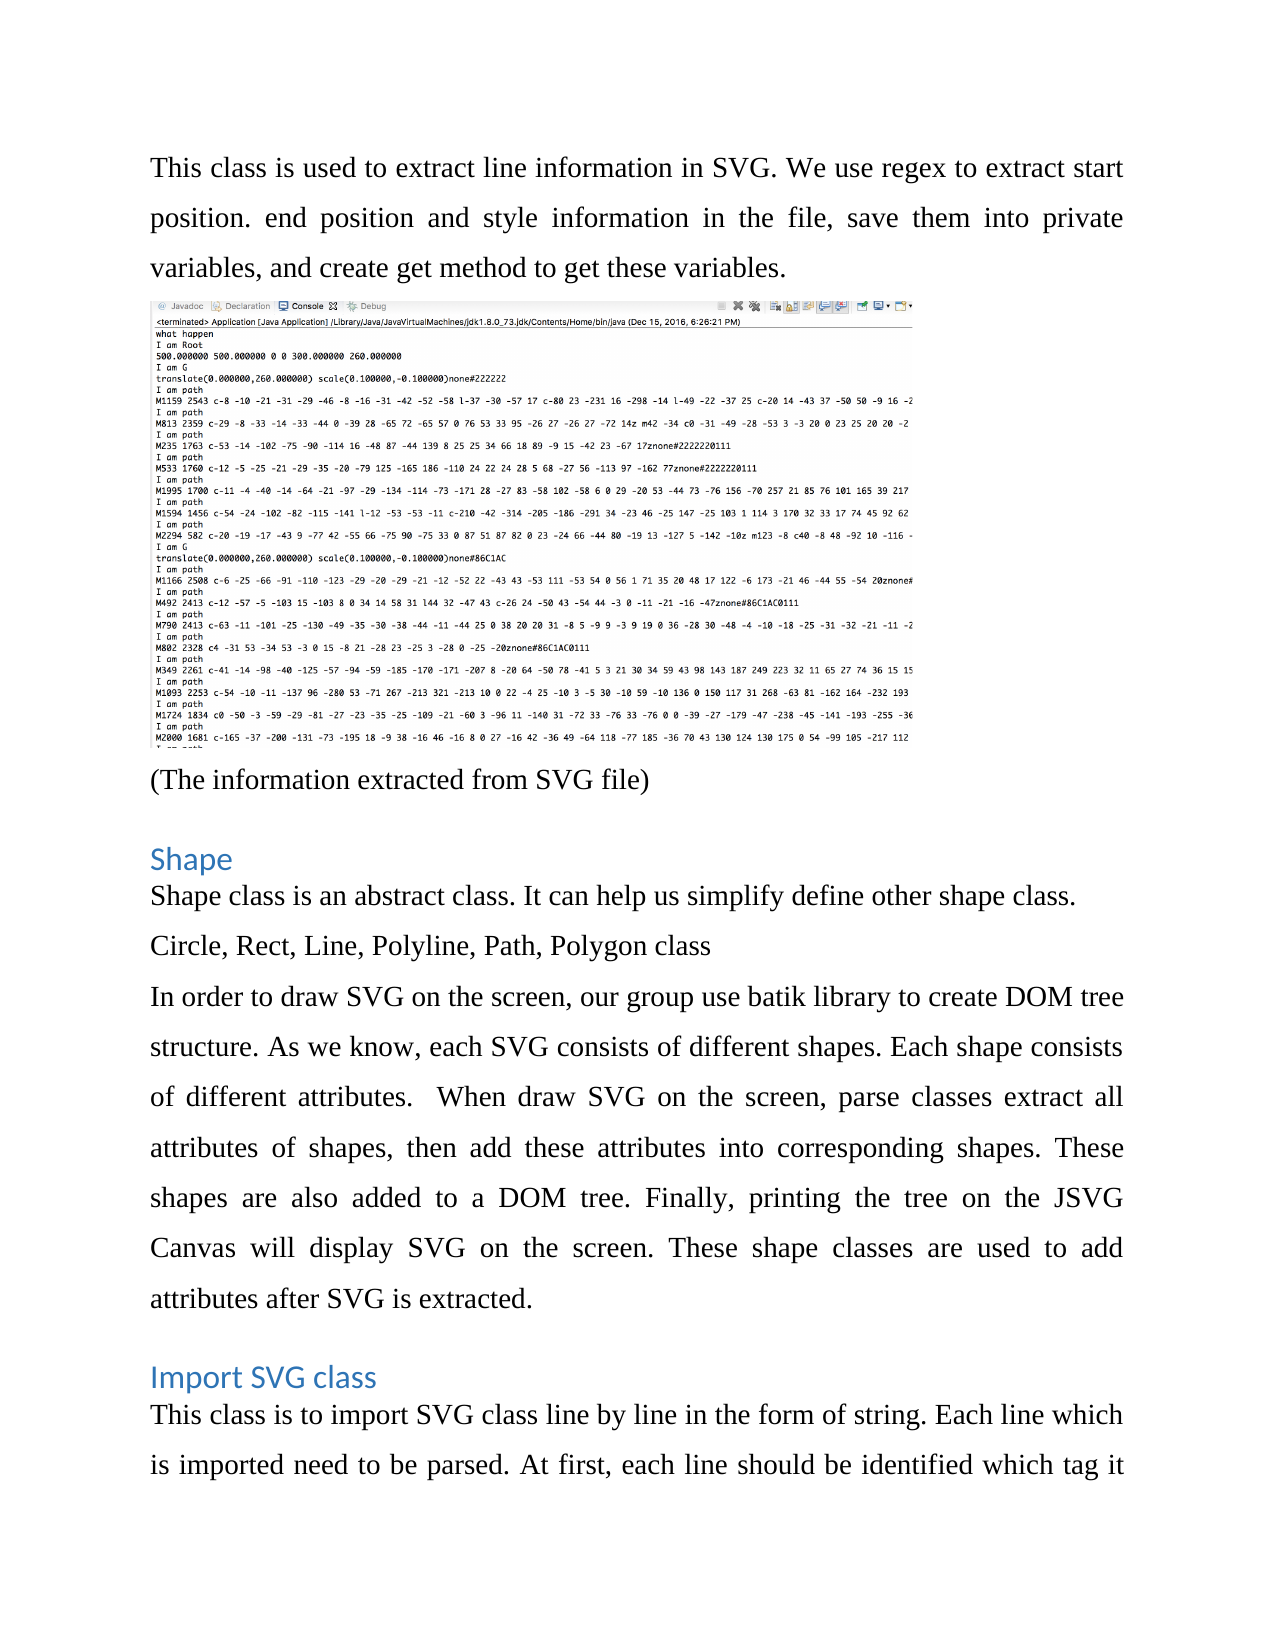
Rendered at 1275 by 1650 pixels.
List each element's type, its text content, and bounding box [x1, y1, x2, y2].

text In order to draw SVG on the screen, our group use batik library to create DOM tree structure. As we know, each SVG consists of different shapes. Each shape consists of different attributes. When draw SVG on the screen, parse classes extract all attributes of shapes, then add these attributes into corresponding shapes. These shapes are also added to a DOM tree. Finally, printing the tree on the JSVG Canvas will display SVG on the screen. These shape classes are used to add attributes after SVG is extracted. [150, 979, 1125, 1314]
text This class is used to extract line information in SVG. We use regex to extract start position. end position and style information in the file, save them into private variables, and create get method to get these variables. [150, 150, 1125, 284]
text (The information extracted from SVG file) [150, 762, 1125, 796]
subtitle Import SVG class [150, 1356, 1125, 1397]
picture [150, 301, 913, 748]
subtitle Shape [150, 837, 1125, 878]
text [150, 1397, 1125, 1481]
text Shape class is an abstract class. It can help us simplify define other shape class. [150, 878, 1125, 912]
text Circle, Rect, Line, Polyline, Path, Polygon class [150, 928, 1125, 962]
